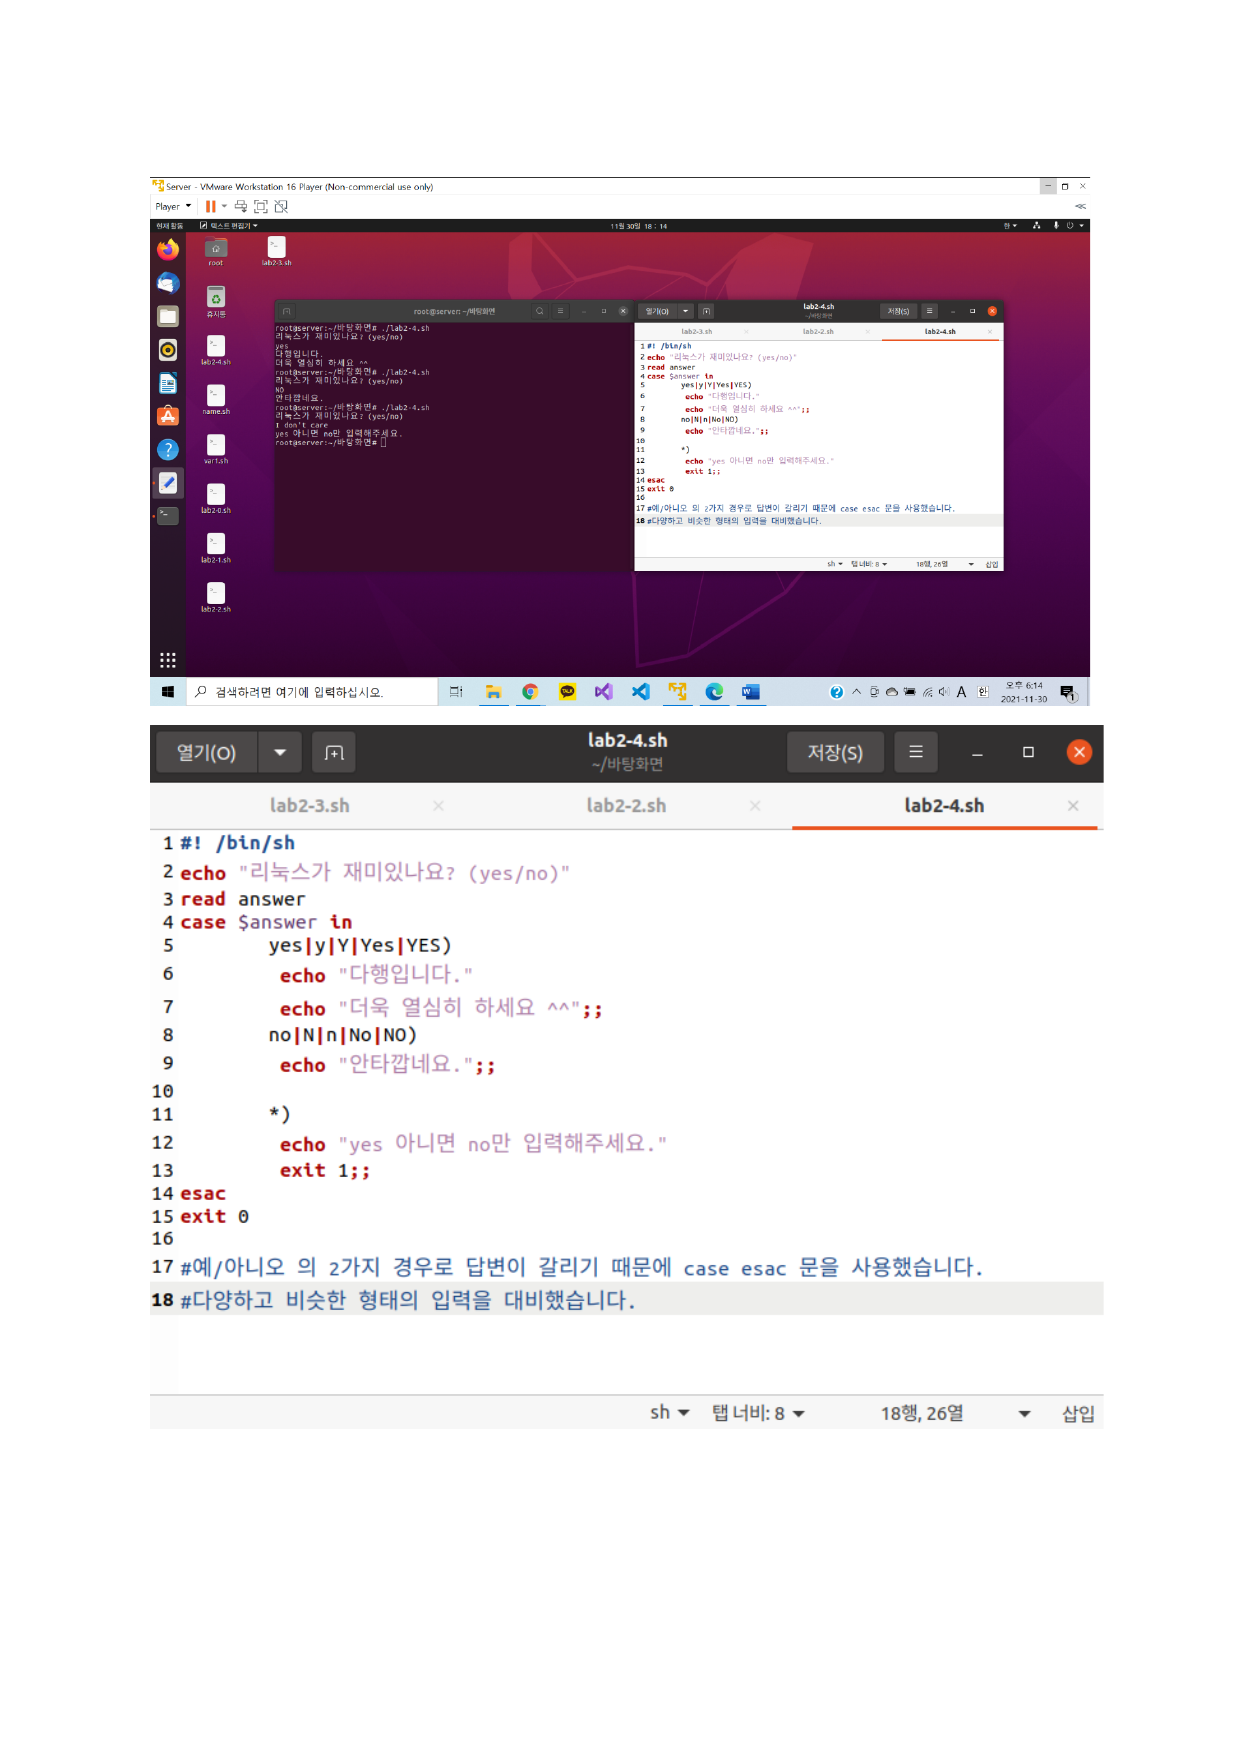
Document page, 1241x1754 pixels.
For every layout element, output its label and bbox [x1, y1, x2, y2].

picture [150, 725, 1104, 1429]
picture [150, 177, 1091, 706]
